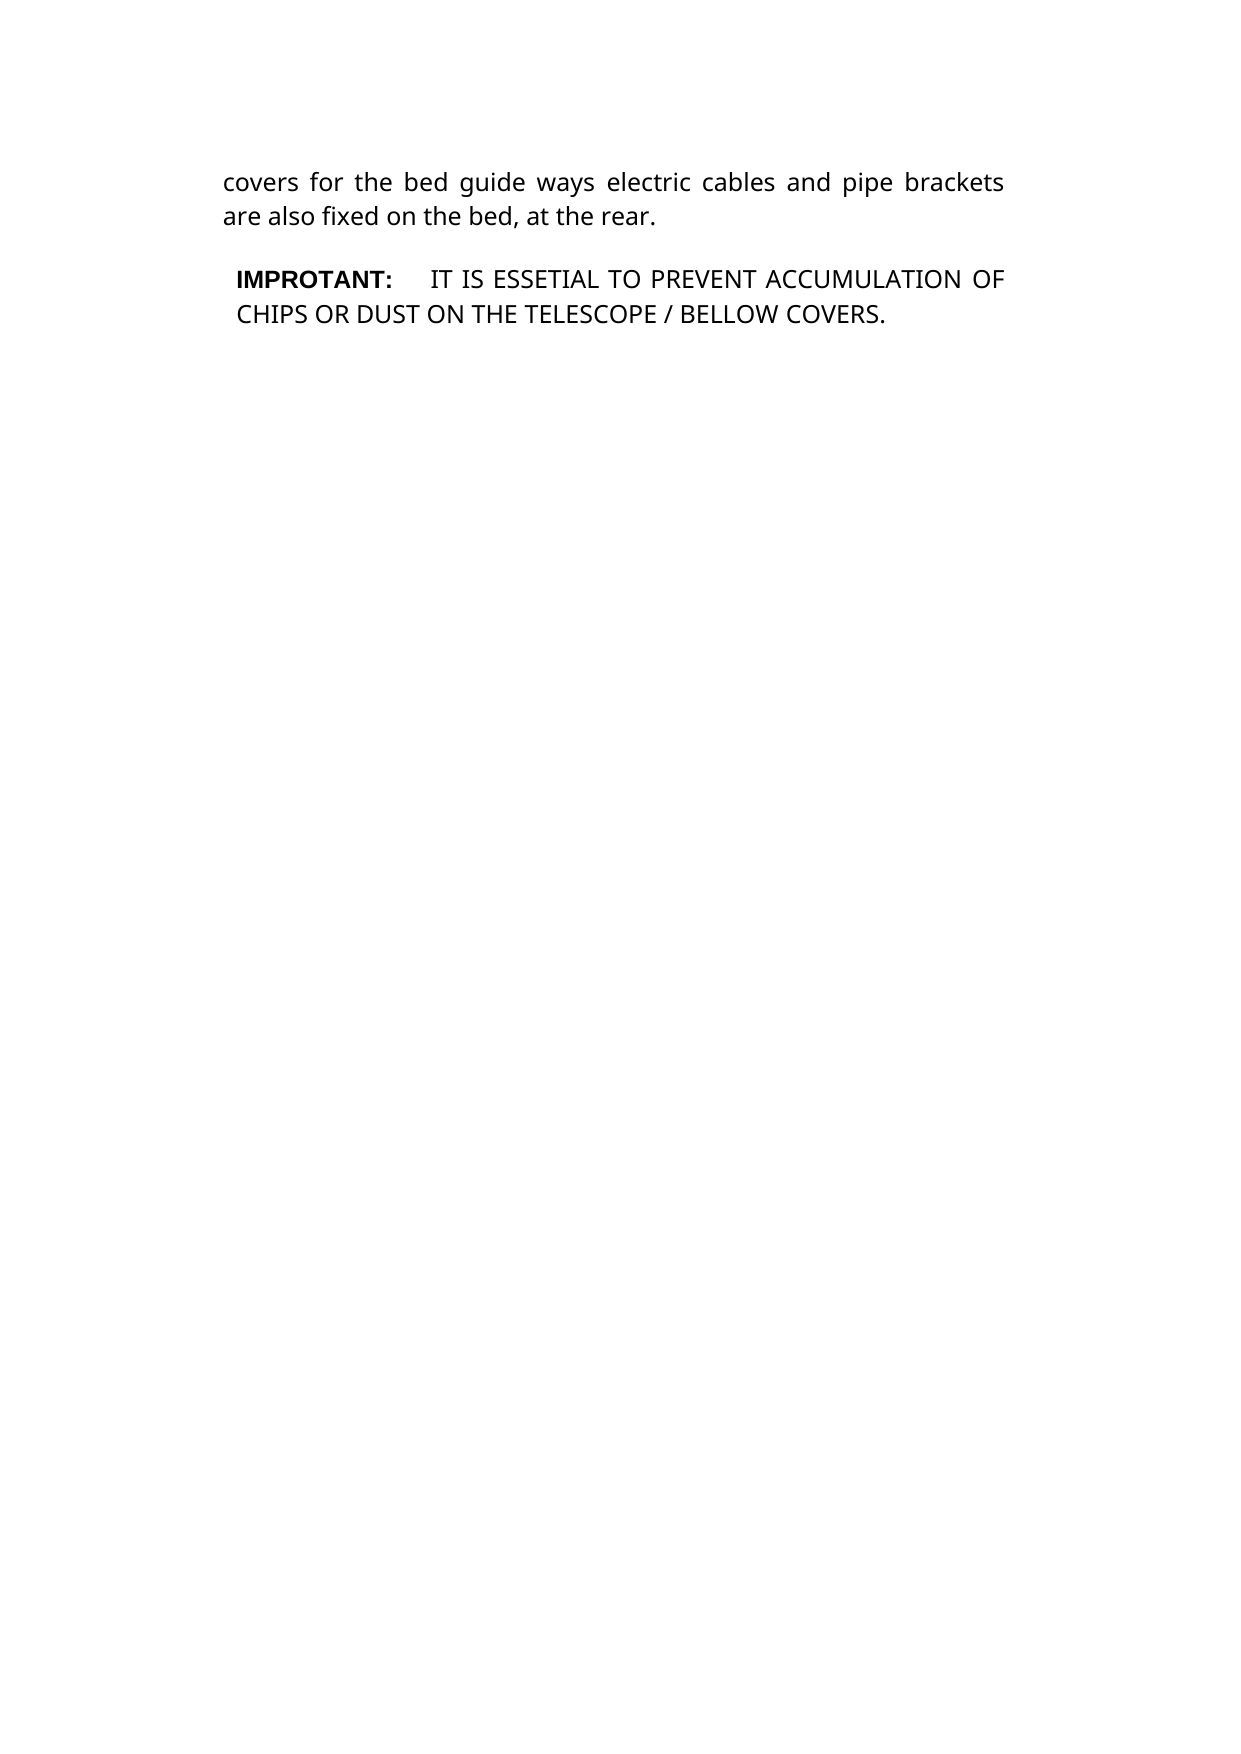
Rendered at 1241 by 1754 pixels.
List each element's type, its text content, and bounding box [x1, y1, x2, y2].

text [223, 164, 1004, 233]
text IMPROTANT: IT IS ESSETIAL TO PREVENT ACCUMULATION OF CHIPS OR DUST ON THE TELESCOPE / BELLOW COVERS. [236, 262, 1004, 330]
